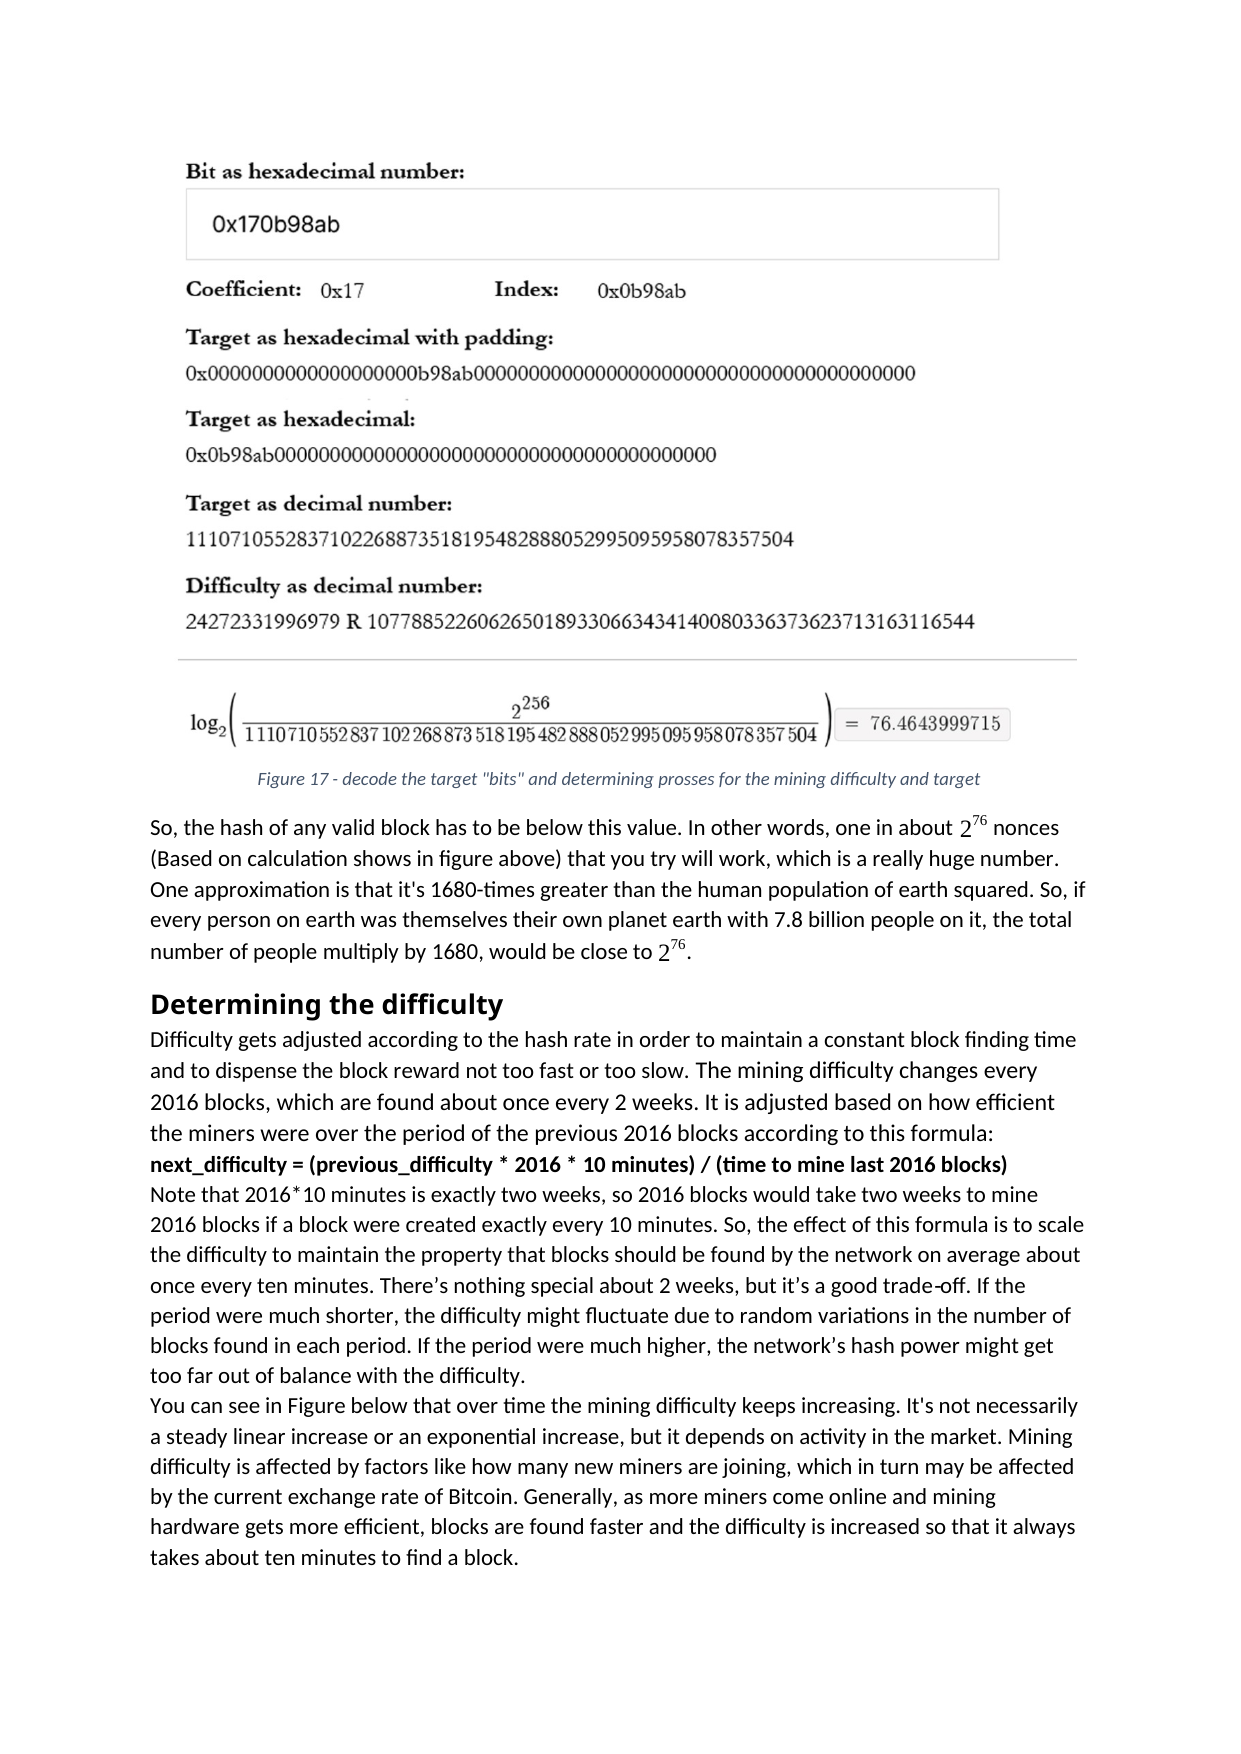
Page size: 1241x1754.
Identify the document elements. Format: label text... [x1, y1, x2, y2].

text next_difficulty = (previous_difficulty * 2016 * 10 minutes) / (time to mine last 2016 blocks) [150, 1150, 1090, 1178]
picture [163, 150, 1077, 768]
text Note that 2016*10 minutes is exactly two weeks, so 2016 blocks would take two weeks to mine 2016 blocks if a block were created exactly every 10 minutes. So, the effect of this formula is to scale the difficulty to maintain the property that blocks should be found by the network on average about once every ten minutes. There’s nothing special about 2 weeks, but it’s a good trade‐off. If the period were much shorter, the difficulty might fluctuate due to random variations in the number of blocks found in each period. If the period were much higher, the network’s hash power might get too far out of balance with the difficulty. [150, 1180, 1090, 1389]
text So, the hash of any valid block has to be below this value. In other words, one in about nonces (Based on calculation shows in figure above) that you try will work, which is a really huge number. One approximation is that it's 1680-times greater than the human population of earth squared. So, if every person on earth was themselves their own planet earth with 7.8 billion people on it, the total number of people multiply by 1680, would be close to . [150, 811, 1090, 966]
text Figure - decode the target "bits" and determining prosses for the mining difficulty and target [150, 767, 1090, 790]
text Difficulty gets adjusted according to the hash rate in order to maintain a constant block finding time and to dispense the block reward not too fast or too slow. The mining difficulty changes every 2016 blocks, which are found about once every 2 weeks. It is adjusted based on how efficient the miners were over the period of the previous 2016 blocks according to this formula: [150, 1025, 1090, 1148]
text You can see in Figure below that over time the mining difficulty keeps increasing. It's not necessarily a steady linear increase or an exponential increase, but it depends on activity in the market. Mining difficulty is affected by factors like how many new miners are joining, which in turn may be affected by the current exchange rate of Bitcoin. Generally, as more miners come online and mining hardware gets more efficient, blocks are found faster and the difficulty is increased so that it always takes about ten minutes to find a block. [150, 1392, 1090, 1571]
subtitle Determining the difficulty [150, 985, 1090, 1022]
